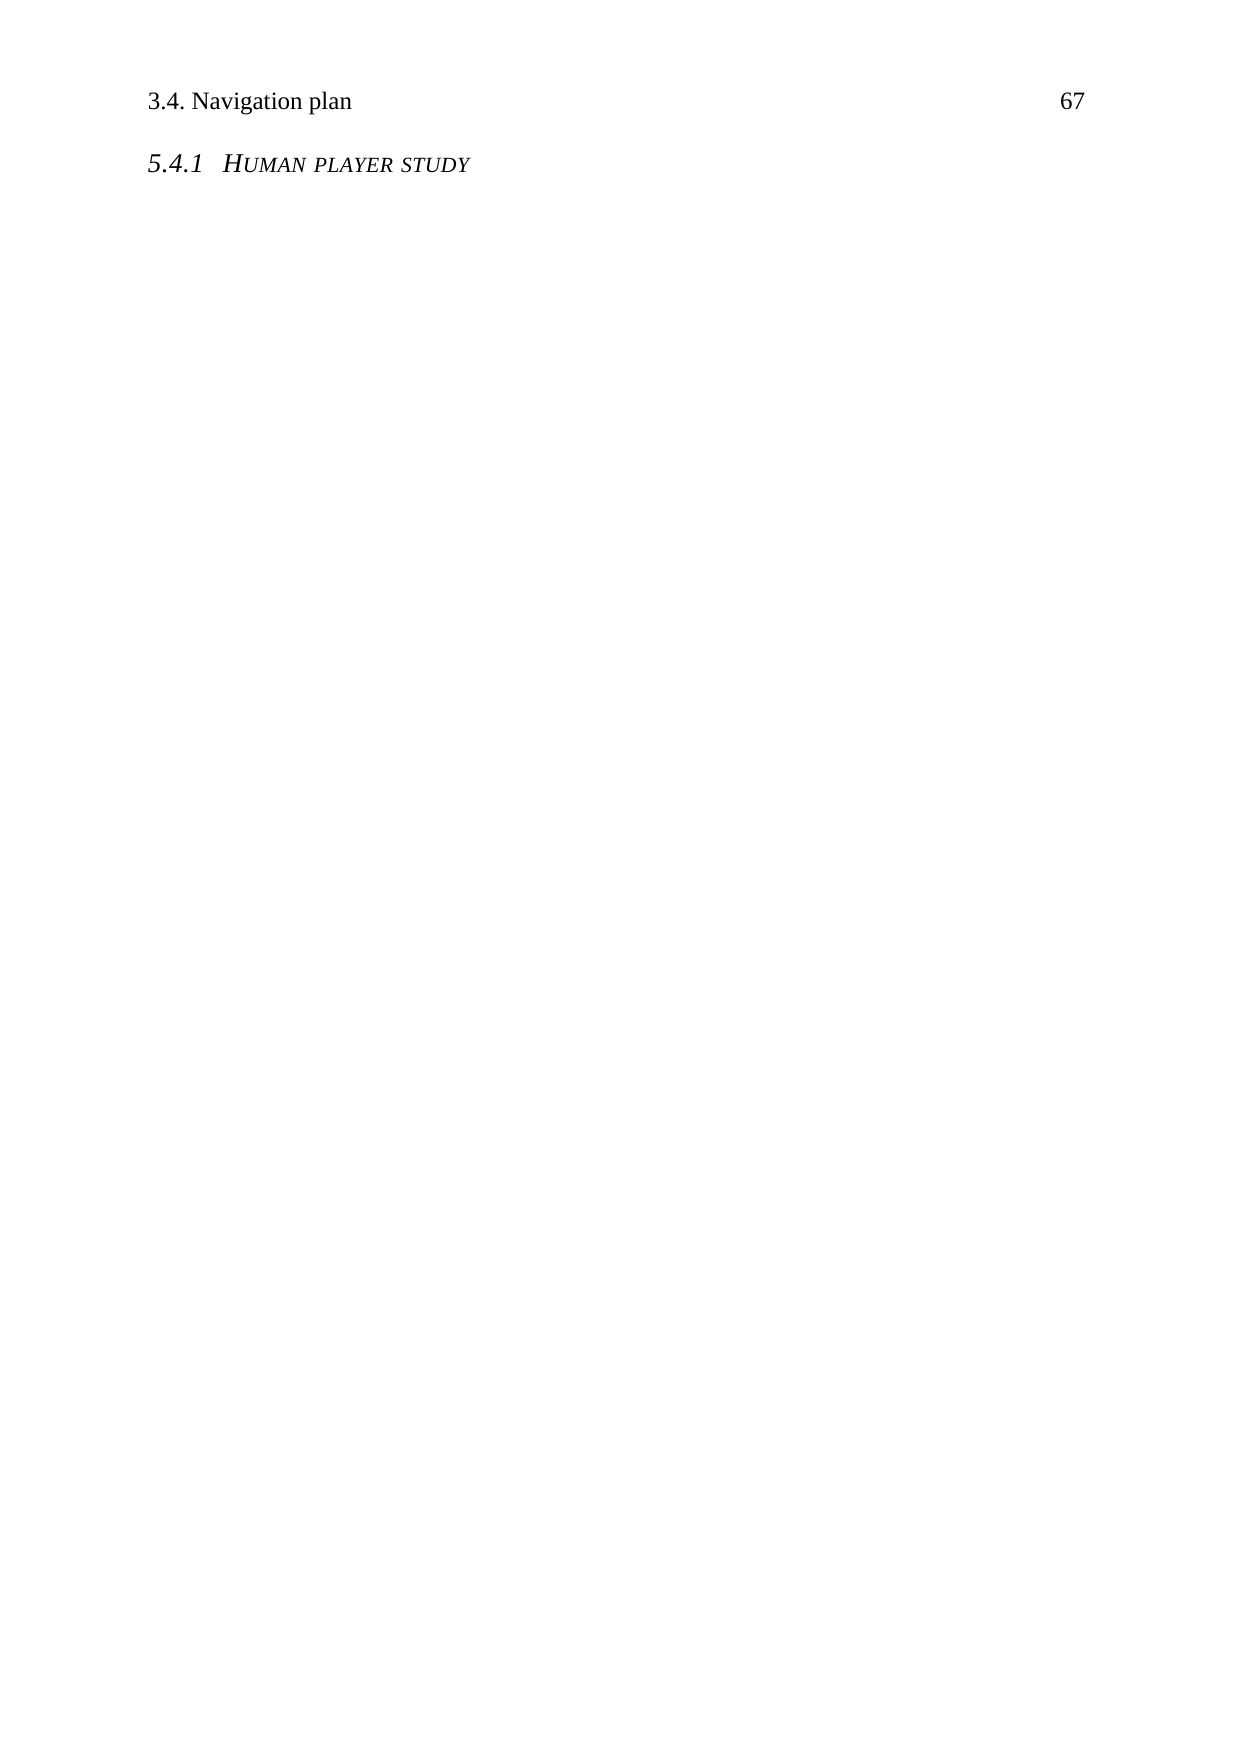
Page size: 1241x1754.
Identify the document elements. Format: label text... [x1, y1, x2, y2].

subtitle Human player study [148, 148, 1093, 179]
